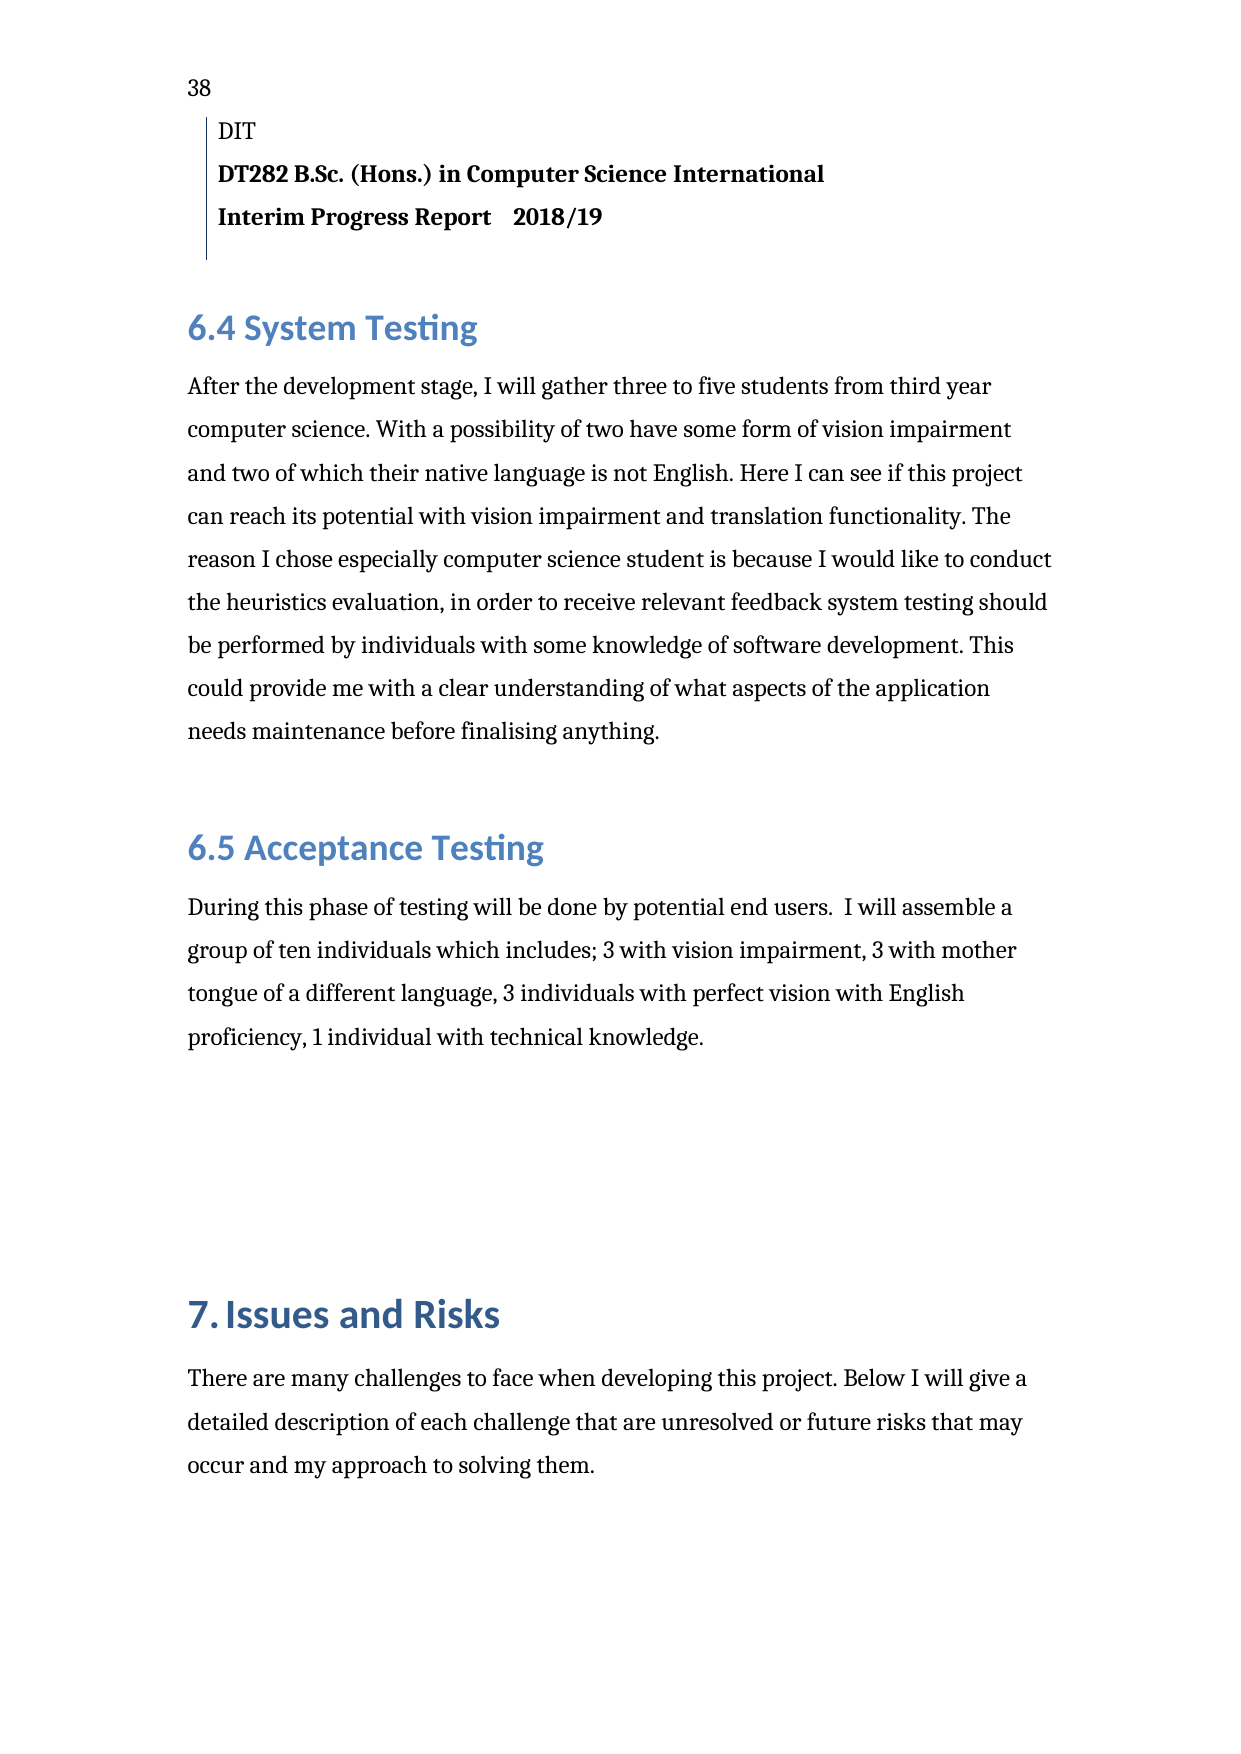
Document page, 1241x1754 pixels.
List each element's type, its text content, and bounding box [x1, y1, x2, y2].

text There are many challenges to face when developing this project. Below I will give a detailed description of each challenge that are unresolved or future risks that may occur and my approach to solving them. [187, 1364, 1053, 1479]
subtitle 6.4 System Testing [187, 303, 1053, 349]
text During this phase of testing will be done by potential end users. I will assemble a group of ten individuals which includes; 3 with vision impairment, 3 with mother tongue of a different language, 3 individuals with perfect vision with English proficiency, 1 individual with technical knowledge. [187, 893, 1053, 1051]
subtitle 6.5 Acceptance Testing [187, 824, 1053, 870]
text After the development stage, I will gather three to five students from third year computer science. With a possibility of two have some form of vision impairment and two of which their native language is not English. Here I can see if this project can reach its potential with vision impairment and translation functionality. The reason I chose especially computer science student is because I would like to conduct the heuristics evaluation, in order to receive relevant feedback system testing should be performed by individuals with some knowledge of software development. This could provide me with a clear understanding of what aspects of the application needs maintenance before finalising anything. [187, 372, 1053, 746]
subtitle Issues and Risks [187, 1288, 1053, 1339]
